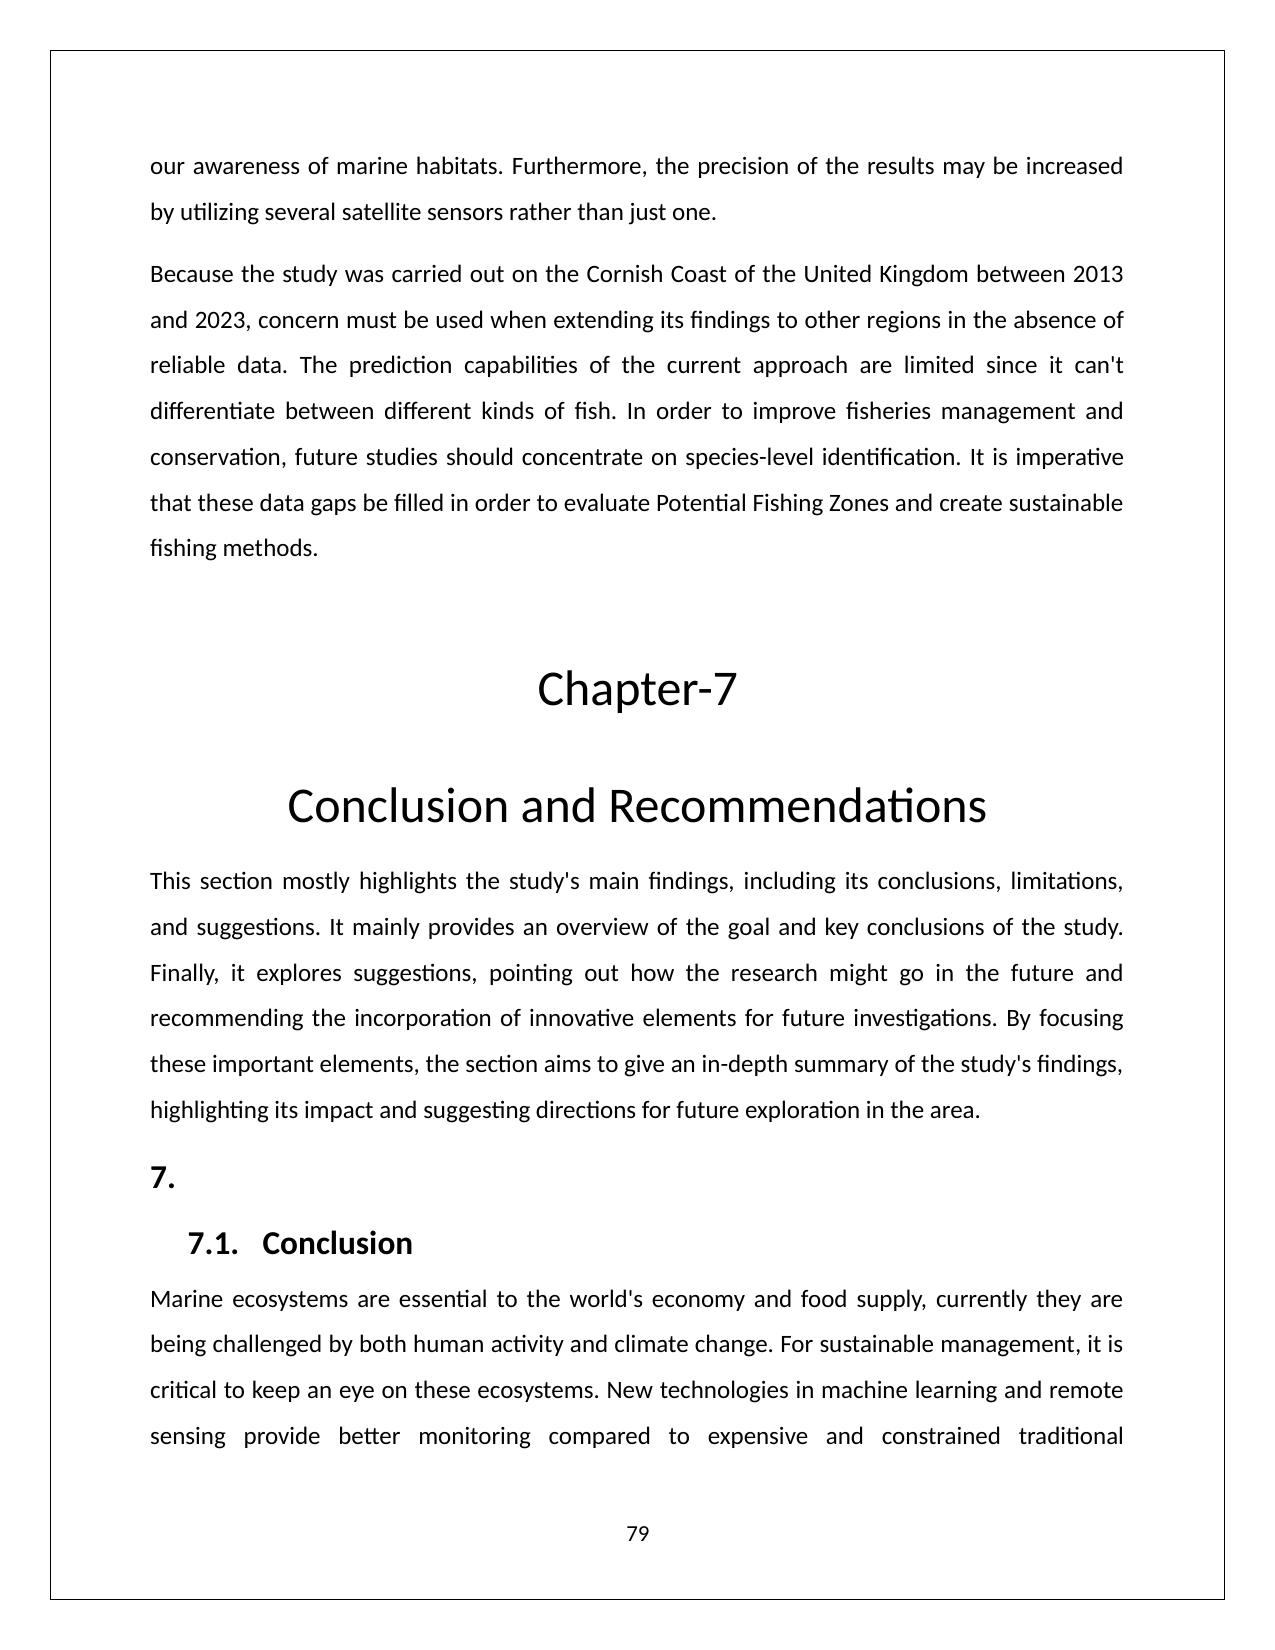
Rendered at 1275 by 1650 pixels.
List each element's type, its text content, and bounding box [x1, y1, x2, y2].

subtitle Conclusion [187, 1222, 1125, 1262]
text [150, 150, 1125, 226]
subtitle Conclusion and Recommendations [150, 774, 1125, 835]
text Chapter-7 [150, 657, 1125, 718]
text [150, 1283, 1125, 1450]
text Because the study was carried out on the Cornish Coast of the United Kingdom between 2013 and 2023, concern must be used when extending its findings to other regions in the absence of reliable data. The prediction capabilities of the current approach are limited since it can't differentiate between different kinds of fish. In order to improve fisheries management and conservation, future studies should concentrate on species-level identification. It is imperative that these data gaps be filled in order to evaluate Potential Fishing Zones and create sustainable fishing methods. [150, 258, 1125, 563]
text This section mostly highlights the study's main findings, including its conclusions, limitations, and suggestions. It mainly provides an overview of the goal and key conclusions of the study. Finally, it explores suggestions, pointing out how the research might go in the future and recommending the incorporation of innovative elements for future investigations. By focusing these important elements, the section aims to give an in-depth summary of the study's findings, highlighting its impact and suggesting directions for future exploration in the area. [150, 865, 1125, 1124]
